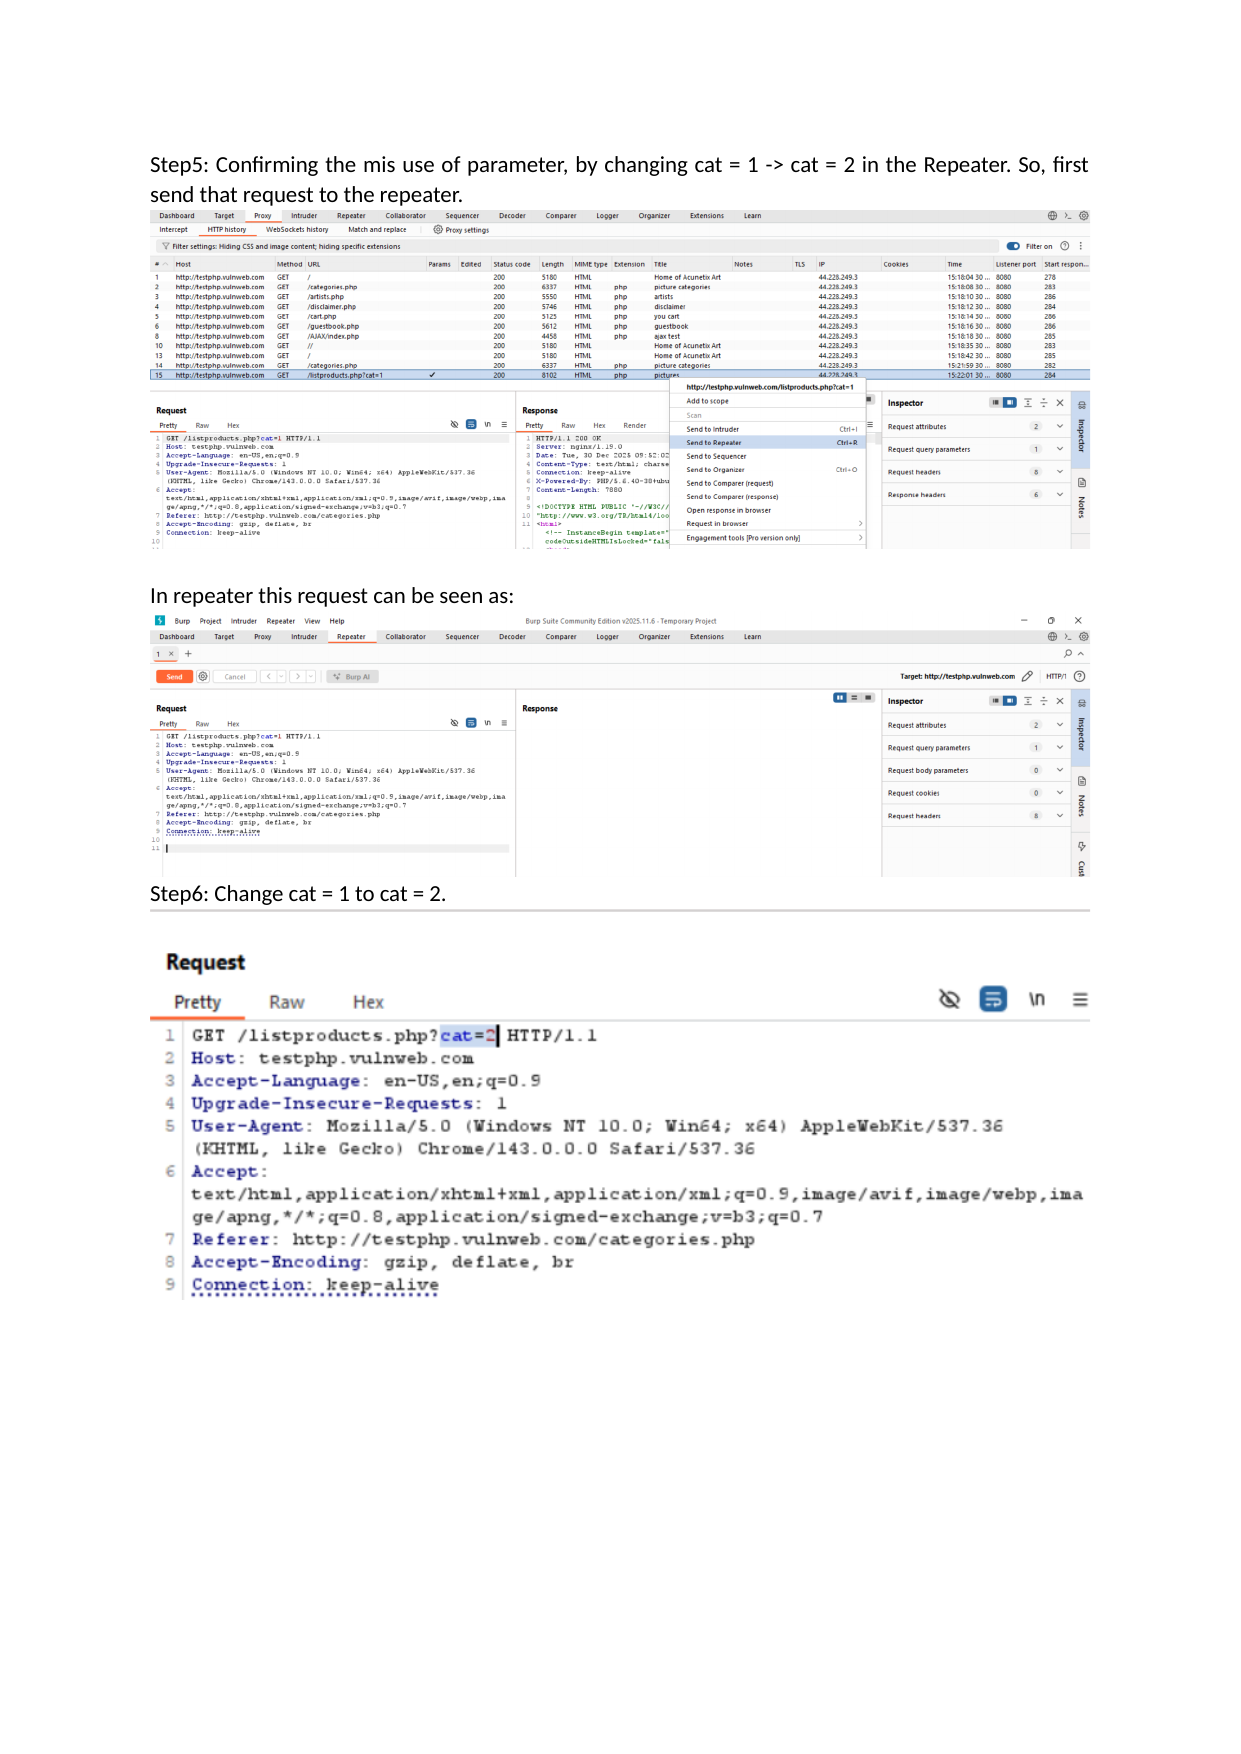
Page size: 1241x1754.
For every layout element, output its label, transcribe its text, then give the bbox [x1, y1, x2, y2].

picture [150, 210, 1091, 549]
picture [150, 611, 1091, 877]
picture [150, 909, 1091, 1300]
text Step5: Confirming the mis use of parameter, by changing cat = 1 -> cat = 2 in the Repeater. So, first send that request to the repeater. [150, 150, 1090, 208]
text In repeater this request can be seen as: [150, 581, 1090, 609]
text Step6: Change cat = 1 to cat = 2. [150, 879, 1090, 907]
